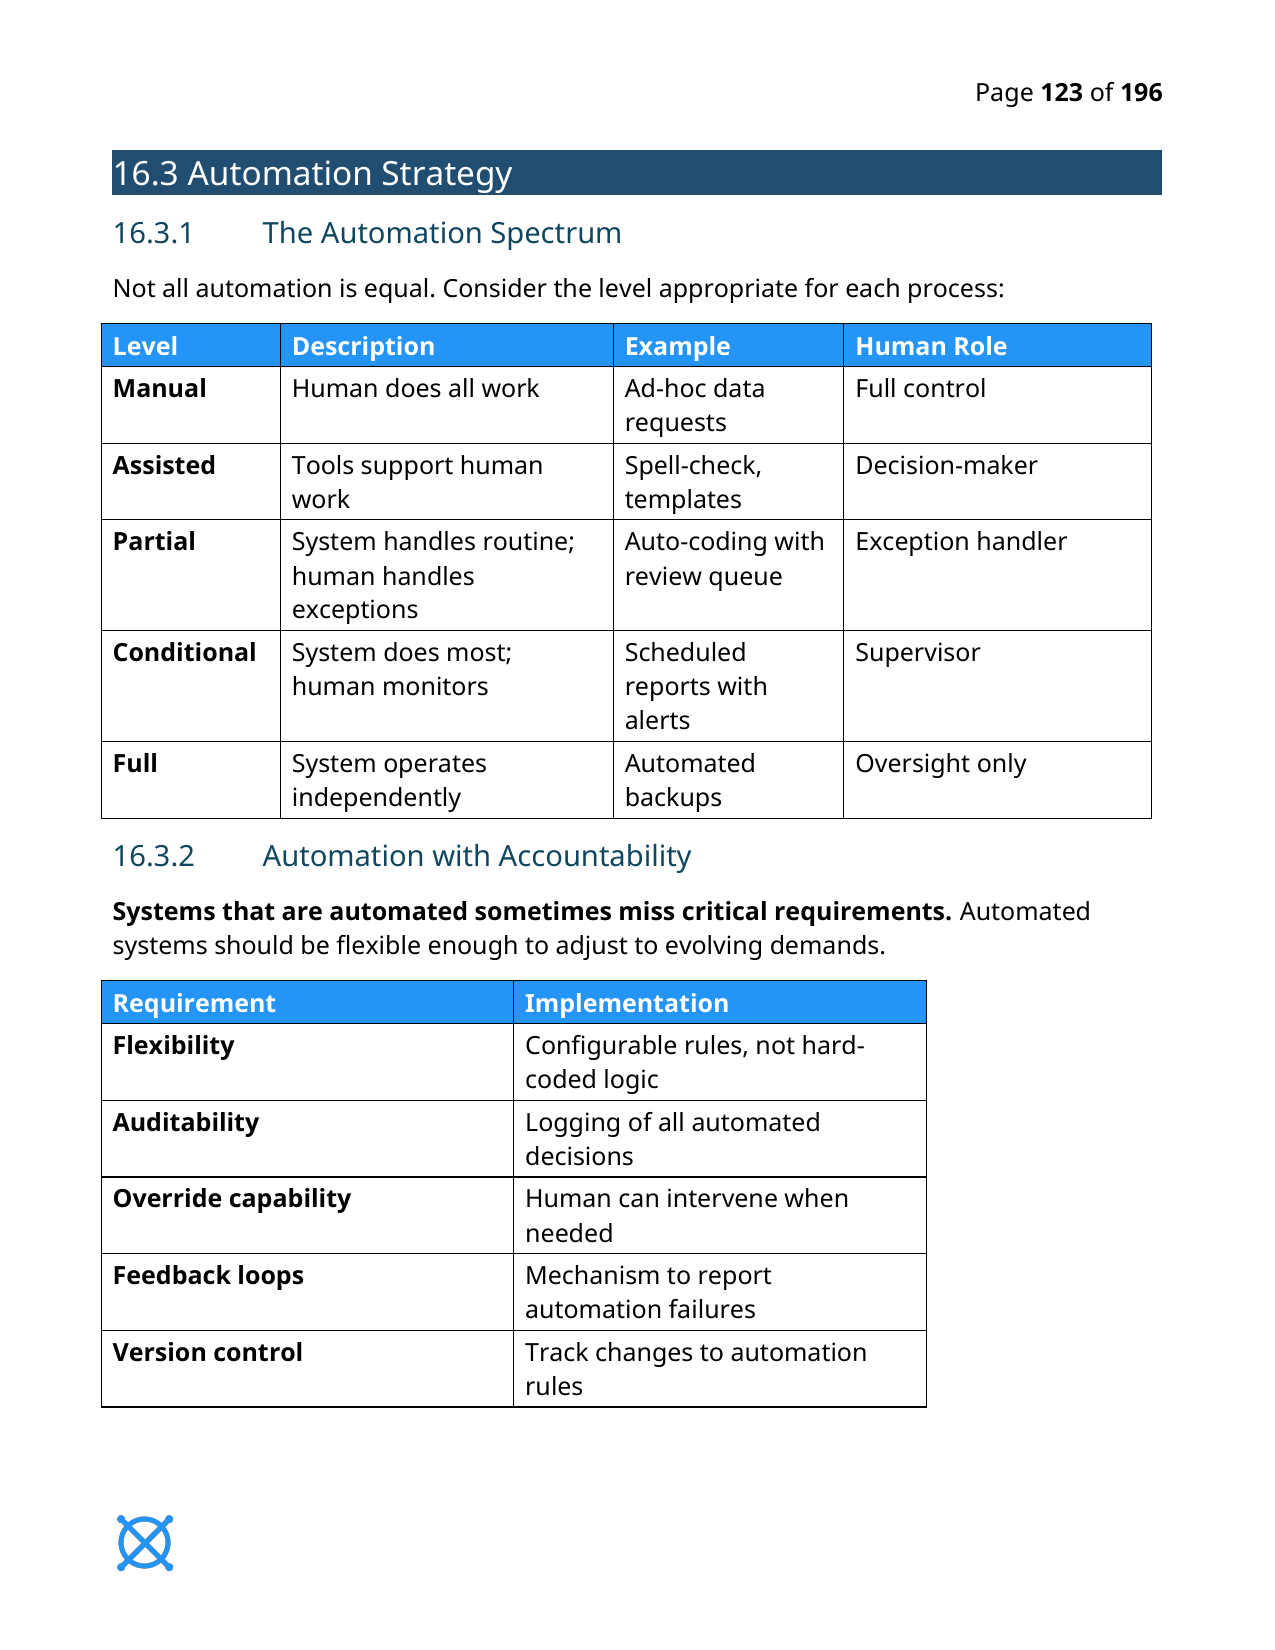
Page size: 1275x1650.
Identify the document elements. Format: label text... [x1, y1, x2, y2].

text Systems that are automated sometimes miss critical requirements. Automated systems should be flexible enough to adjust to evolving demands. [112, 893, 1162, 962]
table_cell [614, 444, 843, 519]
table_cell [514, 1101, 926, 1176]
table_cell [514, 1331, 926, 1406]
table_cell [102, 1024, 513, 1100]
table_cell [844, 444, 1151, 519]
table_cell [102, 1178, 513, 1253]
subtitle Automation with Accountability [112, 835, 1162, 875]
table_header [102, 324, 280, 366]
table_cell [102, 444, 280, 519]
subtitle The Automation Spectrum [112, 212, 1162, 252]
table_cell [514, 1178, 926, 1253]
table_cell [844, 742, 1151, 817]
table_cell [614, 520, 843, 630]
picture [112, 1511, 177, 1575]
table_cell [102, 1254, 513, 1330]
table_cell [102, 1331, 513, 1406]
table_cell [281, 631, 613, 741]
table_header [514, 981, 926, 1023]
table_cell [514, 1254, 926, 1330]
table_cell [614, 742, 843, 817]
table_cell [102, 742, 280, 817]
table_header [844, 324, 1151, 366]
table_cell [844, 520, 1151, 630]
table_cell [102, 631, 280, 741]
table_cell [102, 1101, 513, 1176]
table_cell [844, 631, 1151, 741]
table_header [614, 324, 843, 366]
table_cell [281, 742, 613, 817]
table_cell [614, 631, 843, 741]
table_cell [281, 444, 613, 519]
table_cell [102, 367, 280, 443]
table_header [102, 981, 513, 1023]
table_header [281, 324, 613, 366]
subtitle Automation Strategy [112, 150, 1162, 195]
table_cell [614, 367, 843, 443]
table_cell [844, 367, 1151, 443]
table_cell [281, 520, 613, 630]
text Not all automation is equal. Consider the level appropriate for each process: [112, 271, 1162, 304]
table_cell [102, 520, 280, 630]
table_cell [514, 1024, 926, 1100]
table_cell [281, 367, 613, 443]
